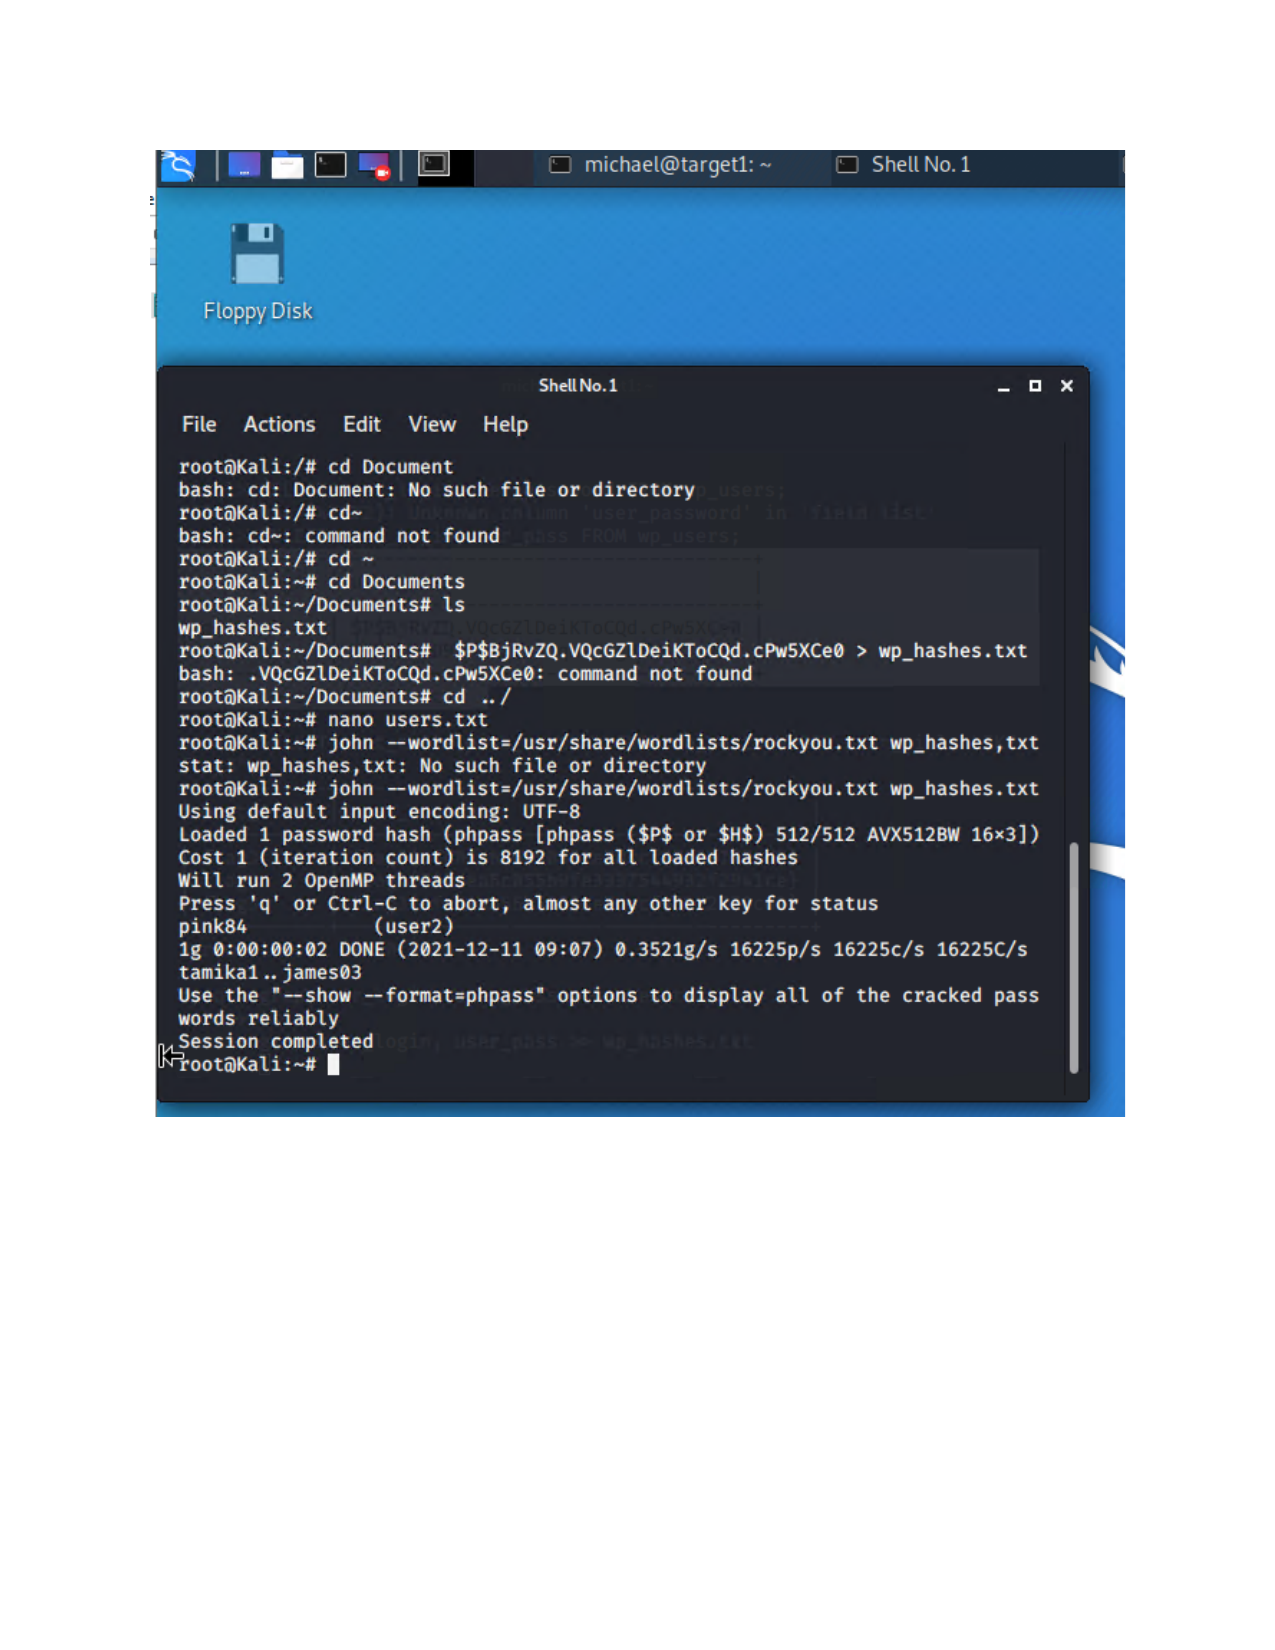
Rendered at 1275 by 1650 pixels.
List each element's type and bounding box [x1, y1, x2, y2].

picture [150, 150, 1125, 1117]
